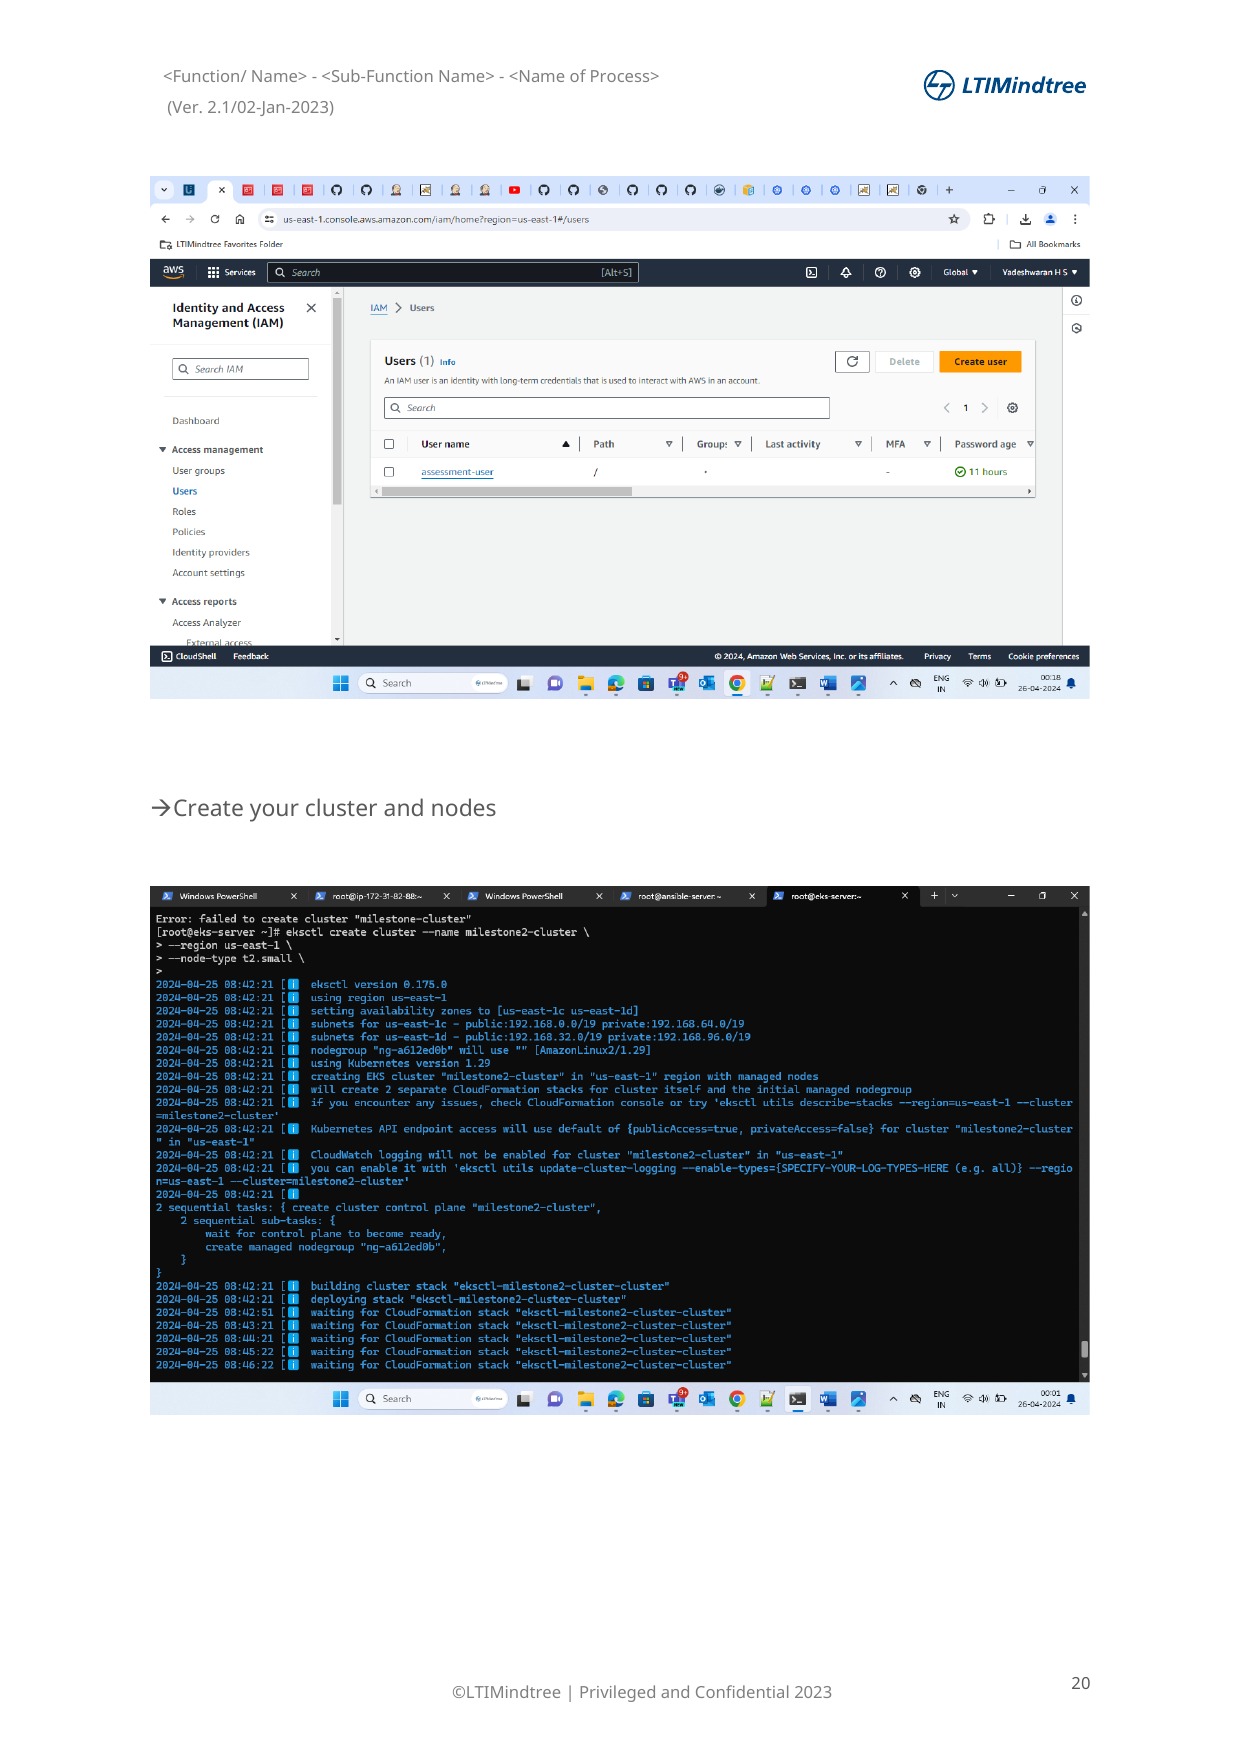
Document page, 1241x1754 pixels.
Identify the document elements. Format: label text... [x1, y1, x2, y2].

text Create your cluster and nodes [150, 792, 1090, 823]
picture [150, 886, 1090, 1415]
picture [150, 176, 1090, 699]
